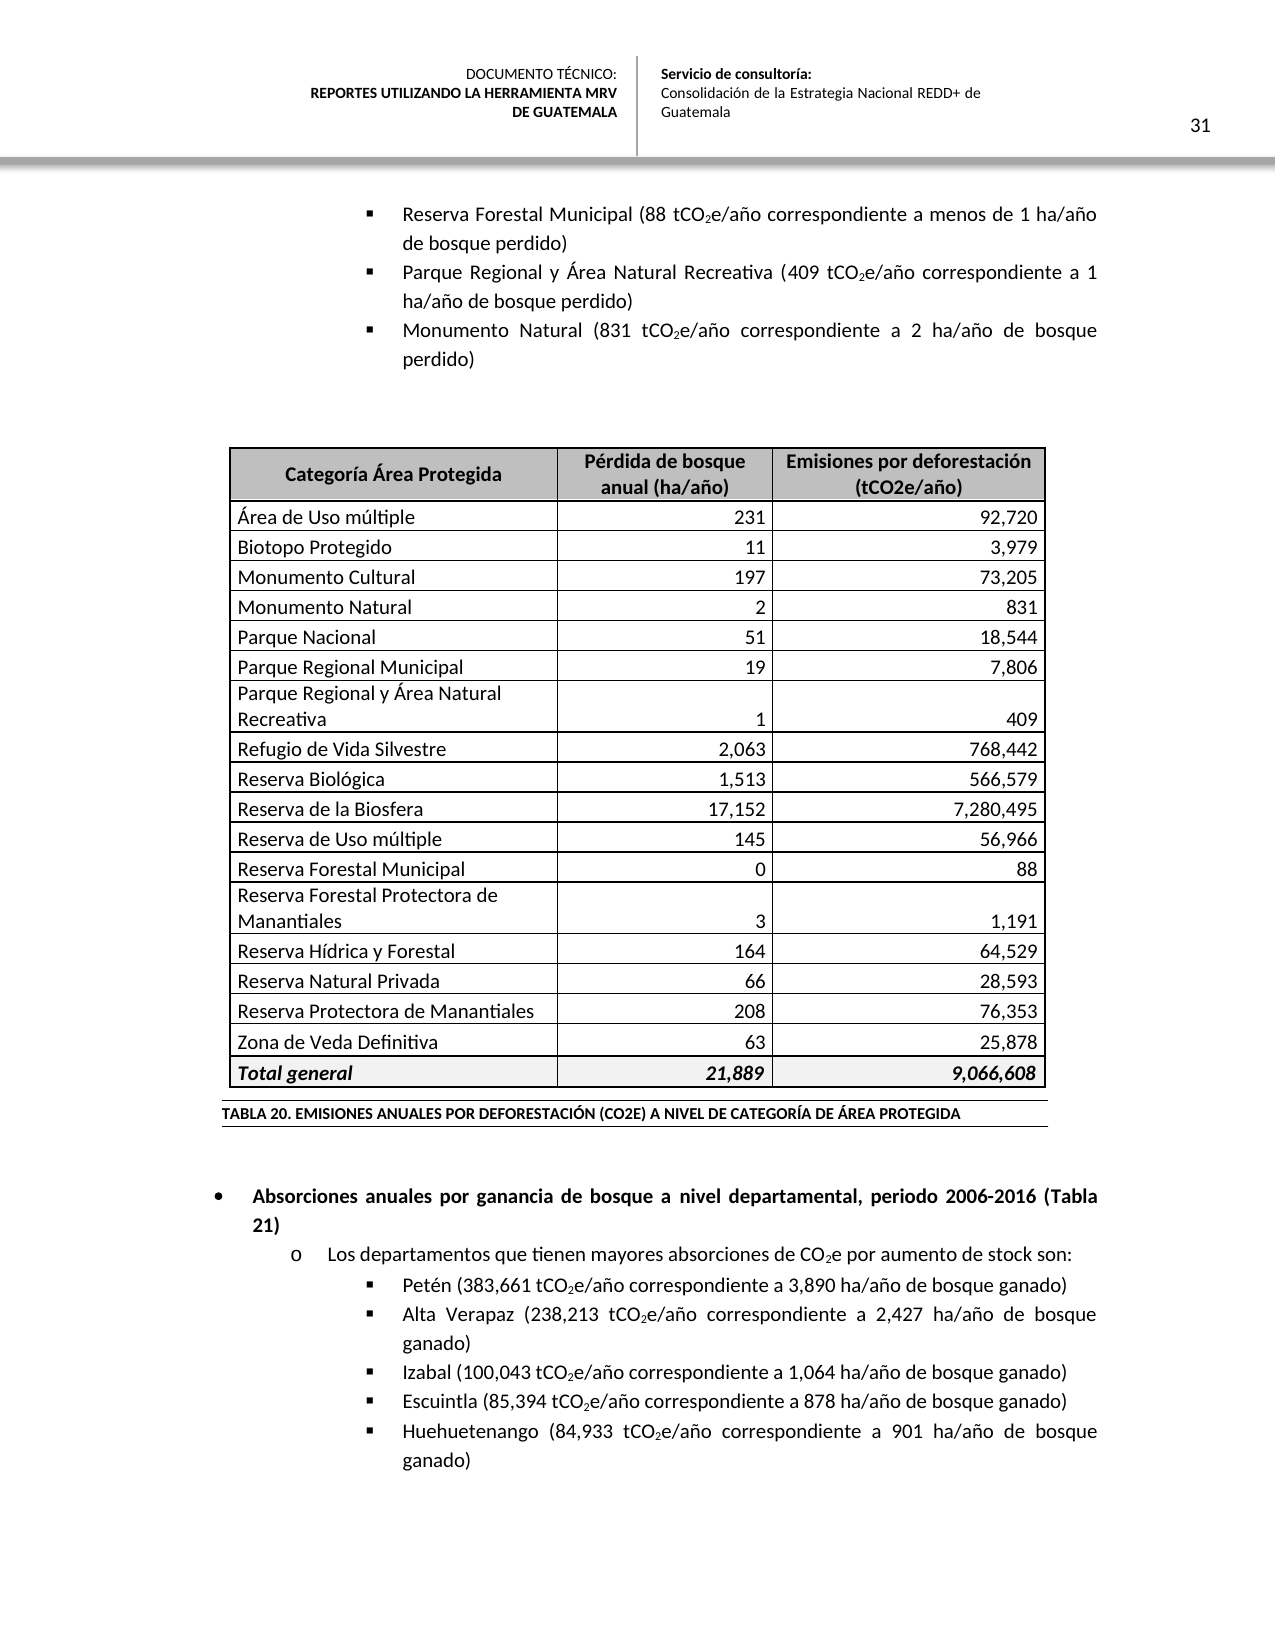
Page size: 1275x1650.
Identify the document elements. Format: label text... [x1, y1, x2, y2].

table_cell 76,353 [773, 994, 1044, 1023]
table_cell Reserva de Uso múltiple [231, 823, 557, 851]
table_cell 1 [558, 681, 772, 731]
table_cell 64,529 [773, 934, 1044, 963]
table_cell 19 [558, 651, 772, 679]
table_cell 56,966 [773, 823, 1044, 851]
table_cell 7,280,495 [773, 793, 1044, 821]
table_cell Reserva Protectora de Manantiales [231, 994, 557, 1023]
table_cell 164 [558, 934, 772, 963]
list Monumento Natural (831 tCO2e/año correspondiente a 2 ha/año de bosque perdido) [365, 317, 1098, 372]
list Petén (383,661 tCO2e/año correspondiente a 3,890 ha/año de bosque ganado) [365, 1272, 1098, 1297]
table_cell 768,442 [773, 733, 1044, 761]
table_cell Reserva Biológica [231, 763, 557, 791]
table_cell 17,152 [558, 793, 772, 821]
table_header Categoría Área Protegida [231, 449, 557, 499]
table_cell 9,066,608 [773, 1057, 1044, 1086]
table_cell Biotopo Protegido [231, 531, 557, 559]
table_cell Refugio de Vida Silvestre [231, 733, 557, 761]
list Reserva Forestal Municipal (88 tCO2e/año correspondiente a menos de 1 ha/año de bosque perdido) [365, 201, 1098, 255]
table_cell 2 [558, 591, 772, 619]
table_header Pérdida de bosque anual (ha/año) [558, 449, 772, 499]
table_cell Reserva Natural Privada [231, 964, 557, 993]
table_cell 1,513 [558, 763, 772, 791]
table_cell Monumento Natural [231, 591, 557, 619]
table_cell 21,889 [558, 1057, 772, 1086]
table_cell Reserva Forestal Municipal [231, 853, 557, 881]
table_cell Parque Regional y Área Natural Recreativa [231, 681, 557, 731]
table_cell Zona de Veda Definitiva [231, 1024, 557, 1054]
table_cell 208 [558, 994, 772, 1023]
table_cell Total general [231, 1057, 557, 1086]
list Alta Verapaz (238,213 tCO2e/año correspondiente a 2,427 ha/año de bosque ganado) [365, 1301, 1098, 1356]
table_cell 73,205 [773, 561, 1044, 589]
table_cell 2,063 [558, 733, 772, 761]
table_cell 0 [558, 853, 772, 881]
table_cell 63 [558, 1024, 772, 1054]
table_cell 28,593 [773, 964, 1044, 993]
text Tabla 20. Emisiones anuales por deforestación (CO2e) a nivel de categoría de área protegida [222, 1101, 1048, 1126]
table_cell Monumento Cultural [231, 561, 557, 589]
table_cell Parque Regional Municipal [231, 651, 557, 679]
list Los departamentos que tienen mayores absorciones de CO2e por aumento de stock son: [290, 1242, 1098, 1268]
table_cell 88 [773, 853, 1044, 881]
table_cell 831 [773, 591, 1044, 619]
table_cell 92,720 [773, 502, 1044, 529]
list Izabal (100,043 tCO2e/año correspondiente a 1,064 ha/año de bosque ganado) [365, 1359, 1098, 1385]
list Parque Regional y Área Natural Recreativa (409 tCO2e/año correspondiente a 1 ha/año de bosque perdido) [365, 259, 1098, 314]
table_cell 66 [558, 964, 772, 993]
table_cell Reserva Forestal Protectora de Manantiales [231, 883, 557, 933]
list Escuintla (85,394 tCO2e/año correspondiente a 878 ha/año de bosque ganado) [365, 1389, 1098, 1414]
table_cell Parque Nacional [231, 621, 557, 649]
table_cell 1,191 [773, 883, 1044, 933]
table_cell 51 [558, 621, 772, 649]
table_cell 197 [558, 561, 772, 589]
table_cell 3,979 [773, 531, 1044, 559]
list Huehuetenango (84,933 tCO2e/año correspondiente a 901 ha/año de bosque ganado) [365, 1418, 1098, 1472]
table_cell 11 [558, 531, 772, 559]
table_cell 25,878 [773, 1024, 1044, 1054]
table_cell Reserva Hídrica y Forestal [231, 934, 557, 963]
table_cell Área de Uso múltiple [231, 502, 557, 529]
table_cell Reserva de la Biosfera [231, 793, 557, 821]
table_cell 3 [558, 883, 772, 933]
table_cell 7,806 [773, 651, 1044, 679]
table_cell 145 [558, 823, 772, 851]
table_cell 18,544 [773, 621, 1044, 649]
list Absorciones anuales por ganancia de bosque a nivel departamental, periodo 2006-2016 (Tabla 21) [215, 1183, 1098, 1238]
table_cell 566,579 [773, 763, 1044, 791]
table_cell 409 [773, 681, 1044, 731]
table_header Emisiones por deforestación (tCO2e/año) [773, 449, 1044, 499]
table_cell 231 [558, 502, 772, 529]
